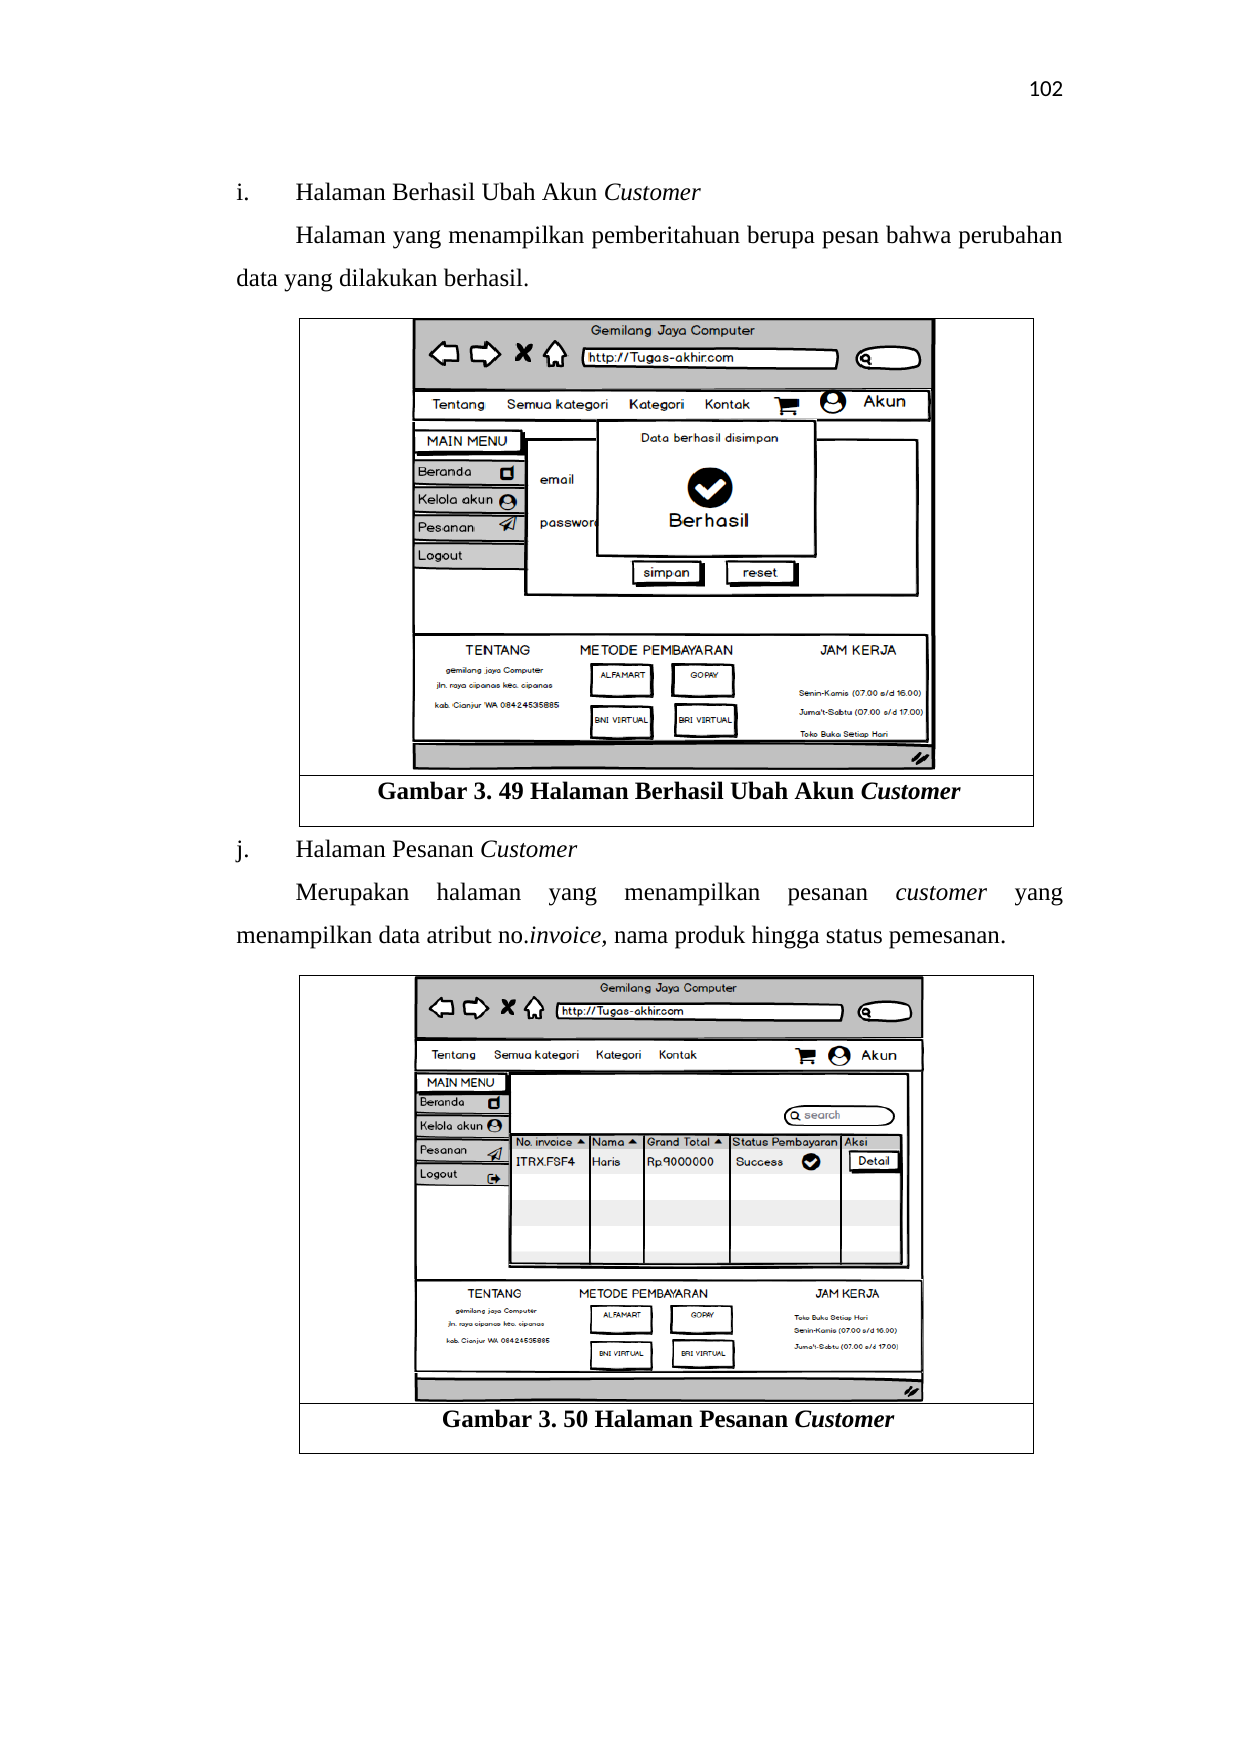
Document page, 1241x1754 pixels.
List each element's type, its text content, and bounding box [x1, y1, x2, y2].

text Merupakan halaman yang menampilkan pesanan customer yang menampilkan data atribut no.invoice, nama produk hingga status pemesanan. [236, 877, 1063, 949]
table_cell Gambar 3. 50 Halaman Pesanan Customer [300, 1404, 1033, 1453]
table_header [300, 976, 1033, 1403]
list Halaman Berhasil Ubah Akun Customer [236, 177, 1063, 206]
list Halaman Pesanan Customer [236, 834, 1063, 863]
table_cell Gambar 3. 49 Halaman Berhasil Ubah Akun Customer [300, 776, 1033, 826]
table_header [300, 319, 1033, 775]
text Halaman yang menampilkan pemberitahuan berupa pesan bahwa perubahan data yang dilakukan berhasil. [236, 220, 1063, 292]
